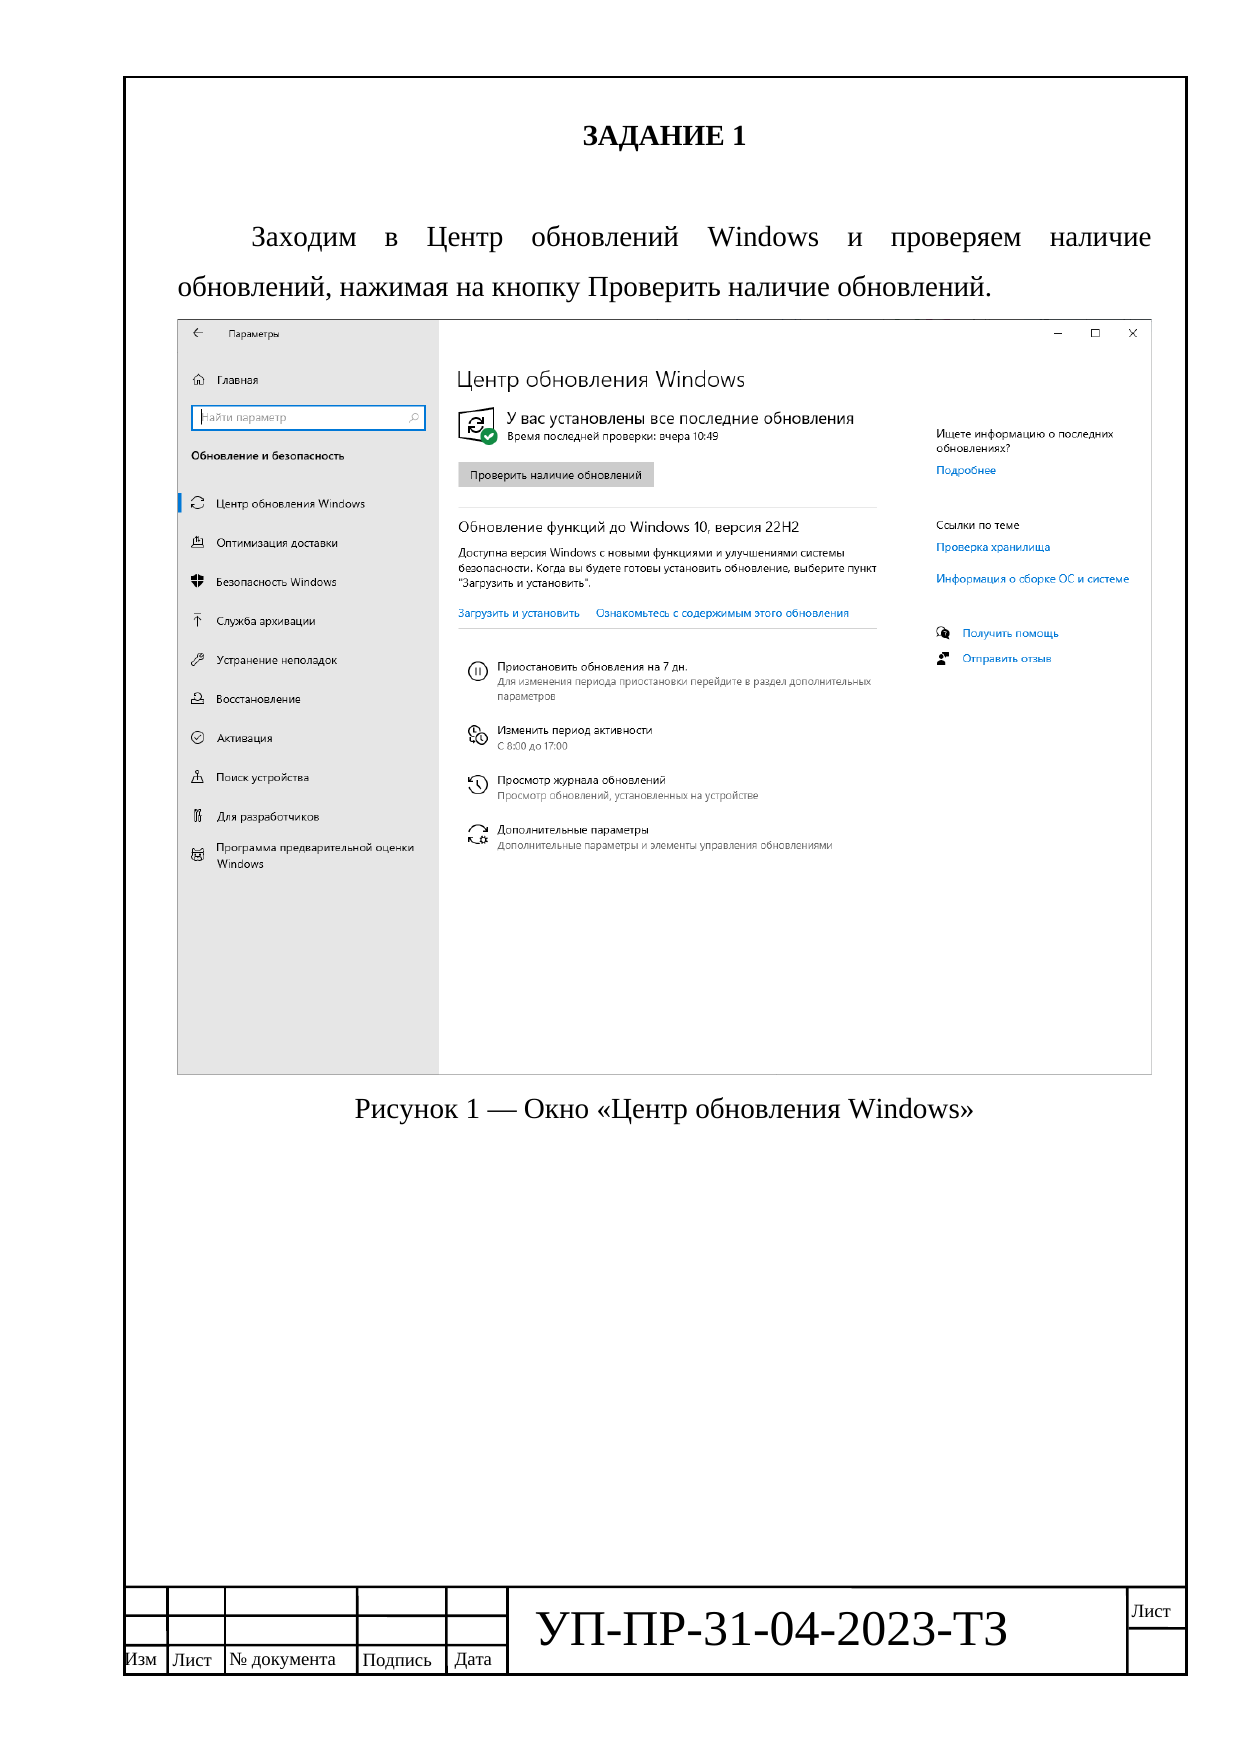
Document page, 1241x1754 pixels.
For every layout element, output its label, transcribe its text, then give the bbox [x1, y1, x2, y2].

picture [177, 319, 1152, 1075]
text Рисунок 1 — Окно «Центр обновления Windows» [177, 1092, 1152, 1125]
text Заходим в Центр обновлений Windows и проверяем наличие обновлений, нажимая на кнопку Проверить наличие обновлений. [177, 219, 1152, 303]
subtitle ЗАДАНИЕ 1 [177, 118, 1152, 152]
